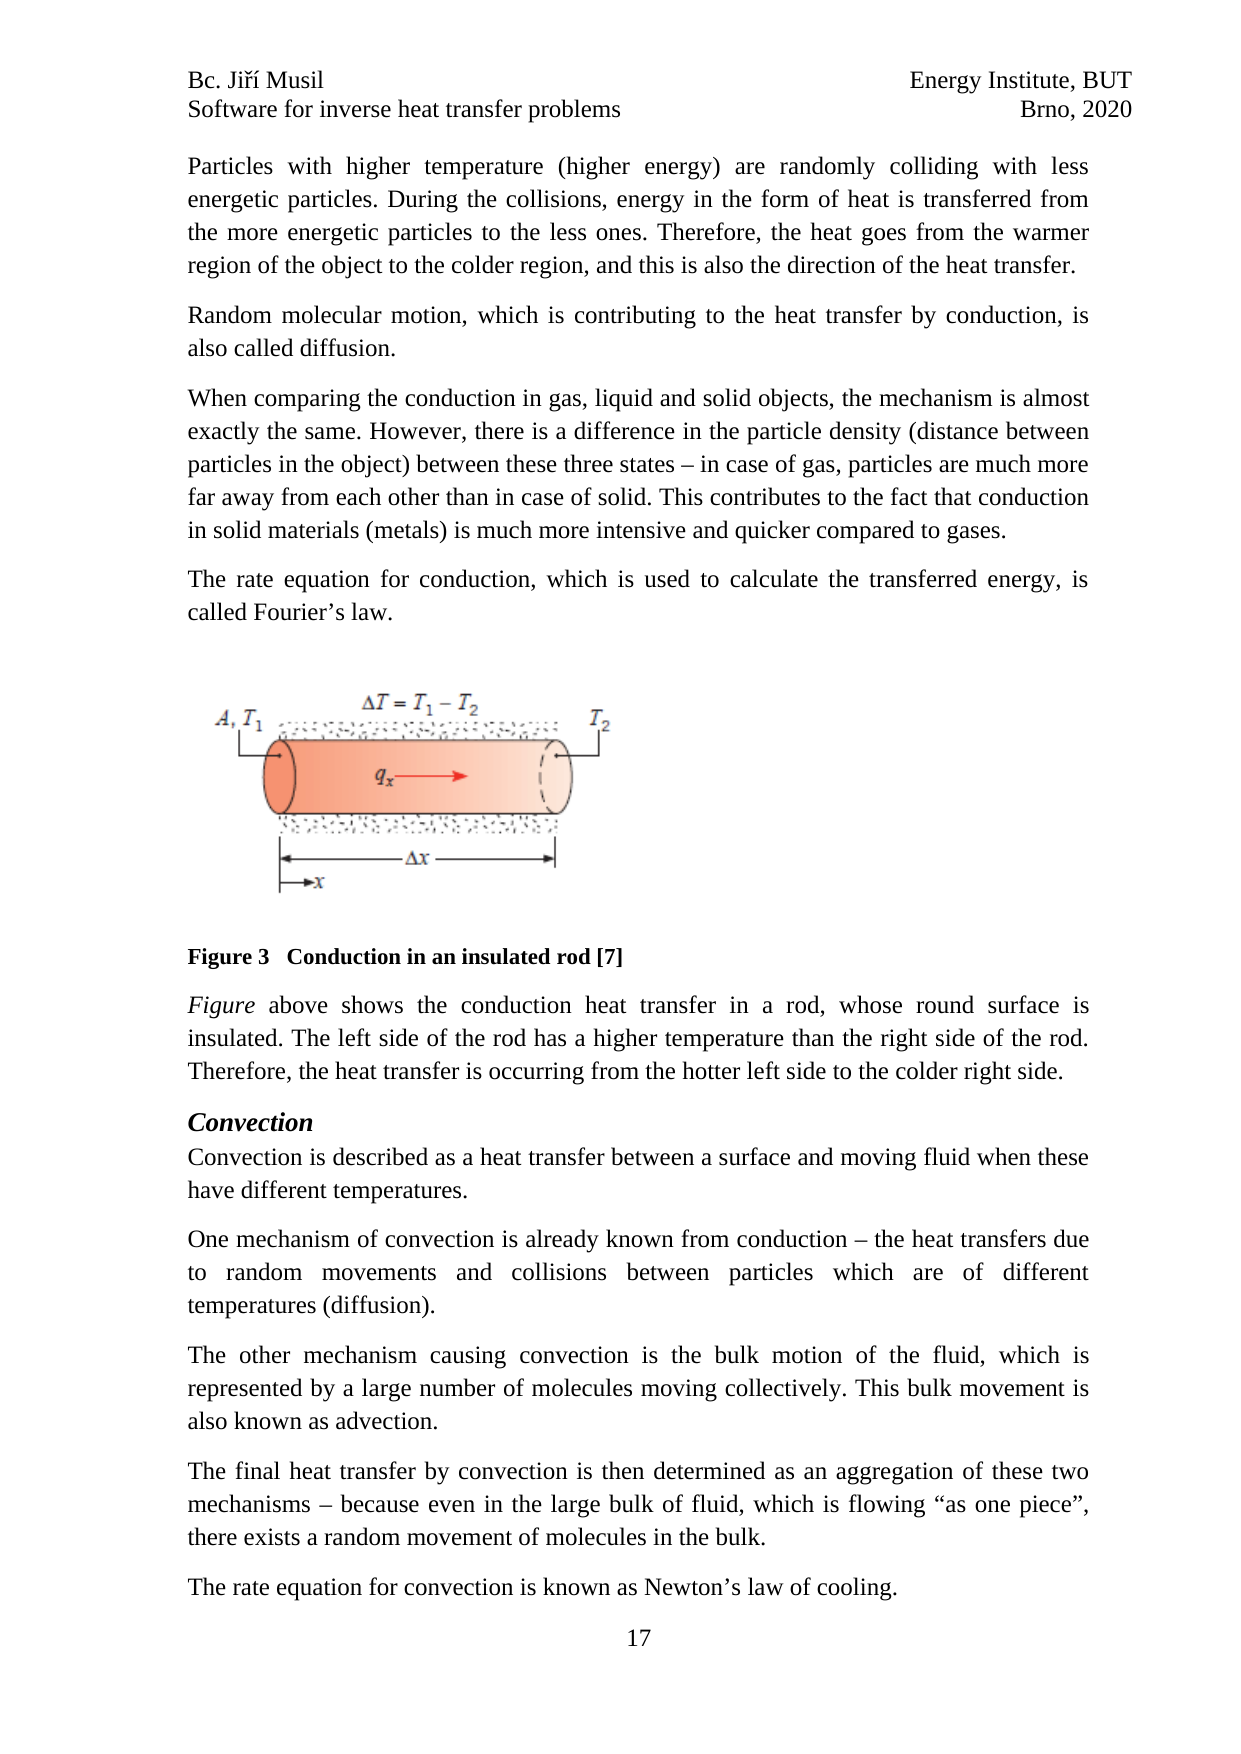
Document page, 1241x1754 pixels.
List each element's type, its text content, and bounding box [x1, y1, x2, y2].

text When comparing the conduction in gas, liquid and solid objects, the mechanism is almost exactly the same. However, there is a difference in the particle density (distance between particles in the object) between these three states – in case of gas, particles are much more far away from each other than in case of solid. This contributes to the fact that conduction in solid materials (metals) is much more intensive and quicker compared to gases. [187, 383, 1090, 543]
text Figure above shows the conduction heat transfer in a rod, whose round surface is insulated. The left side of the rod has a higher temperature than the right side of the rod. Therefore, the heat transfer is occurring from the hotter left side to the colder right side. [187, 990, 1090, 1085]
picture [187, 647, 628, 923]
text Particles with higher temperature (higher energy) are randomly colliding with less energetic particles. During the collisions, energy in the form of heat is transferred from the more energetic particles to the less ones. Therefore, the heat goes from the warmer region of the object to the colder region, and this is also the direction of the heat transfer. [187, 151, 1090, 279]
text Convection is described as a heat transfer between a surface and moving fluid when these have different temperatures. [187, 1142, 1090, 1203]
text The rate equation for conduction, which is used to calculate the transferred energy, is called Fourier’s law. [187, 564, 1090, 626]
subtitle Convection [187, 1106, 1090, 1137]
text One mechanism of convection is already known from conduction – the heat transfers due to random movements and collisions between particles which are of different temperatures (diffusion). [187, 1224, 1090, 1319]
text The other mechanism causing convection is the bulk motion of the fluid, which is represented by a large number of molecules moving collectively. This bulk movement is also known as advection. [187, 1340, 1090, 1435]
text The rate equation for convection is known as Newton’s law of cooling. [187, 1572, 1090, 1600]
text The final heat transfer by convection is then determined as an aggregation of these two mechanisms – because even in the large bulk of fluid, which is flowing “as one piece”, there exists a random movement of molecules in the bulk. [187, 1456, 1090, 1551]
text Figure 3 Conduction in an insulated rod [7] [187, 943, 1090, 969]
text Random molecular motion, which is contributing to the heat transfer by conduction, is also called diffusion. [187, 300, 1090, 362]
